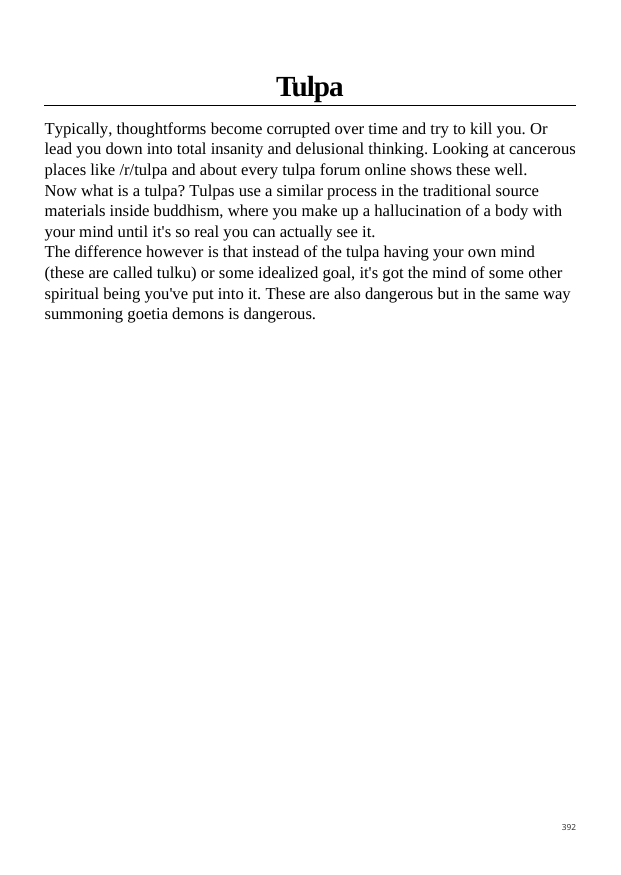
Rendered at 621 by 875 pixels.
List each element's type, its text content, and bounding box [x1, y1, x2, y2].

text Now what is a tulpa? Tulpas use a similar process in the traditional source materials inside buddhism, where you make up a hallucination of a body with your mind until it's so real you can actually see it. [44, 180, 576, 241]
subtitle Tulpa [44, 69, 576, 105]
text Typically, thoughtforms become corrupted over time and try to kill you. Or lead you down into total insanity and delusional thinking. Looking at cancerous places like /r/tulpa and about every tulpa forum online shows these well. [44, 118, 576, 179]
text The difference however is that instead of the tulpa having your own mind (these are called tulku) or some idealized goal, it's got the mind of some other spiritual being you've put into it. These are also dangerous but in the same way summoning goetia demons is dangerous. [44, 242, 576, 323]
